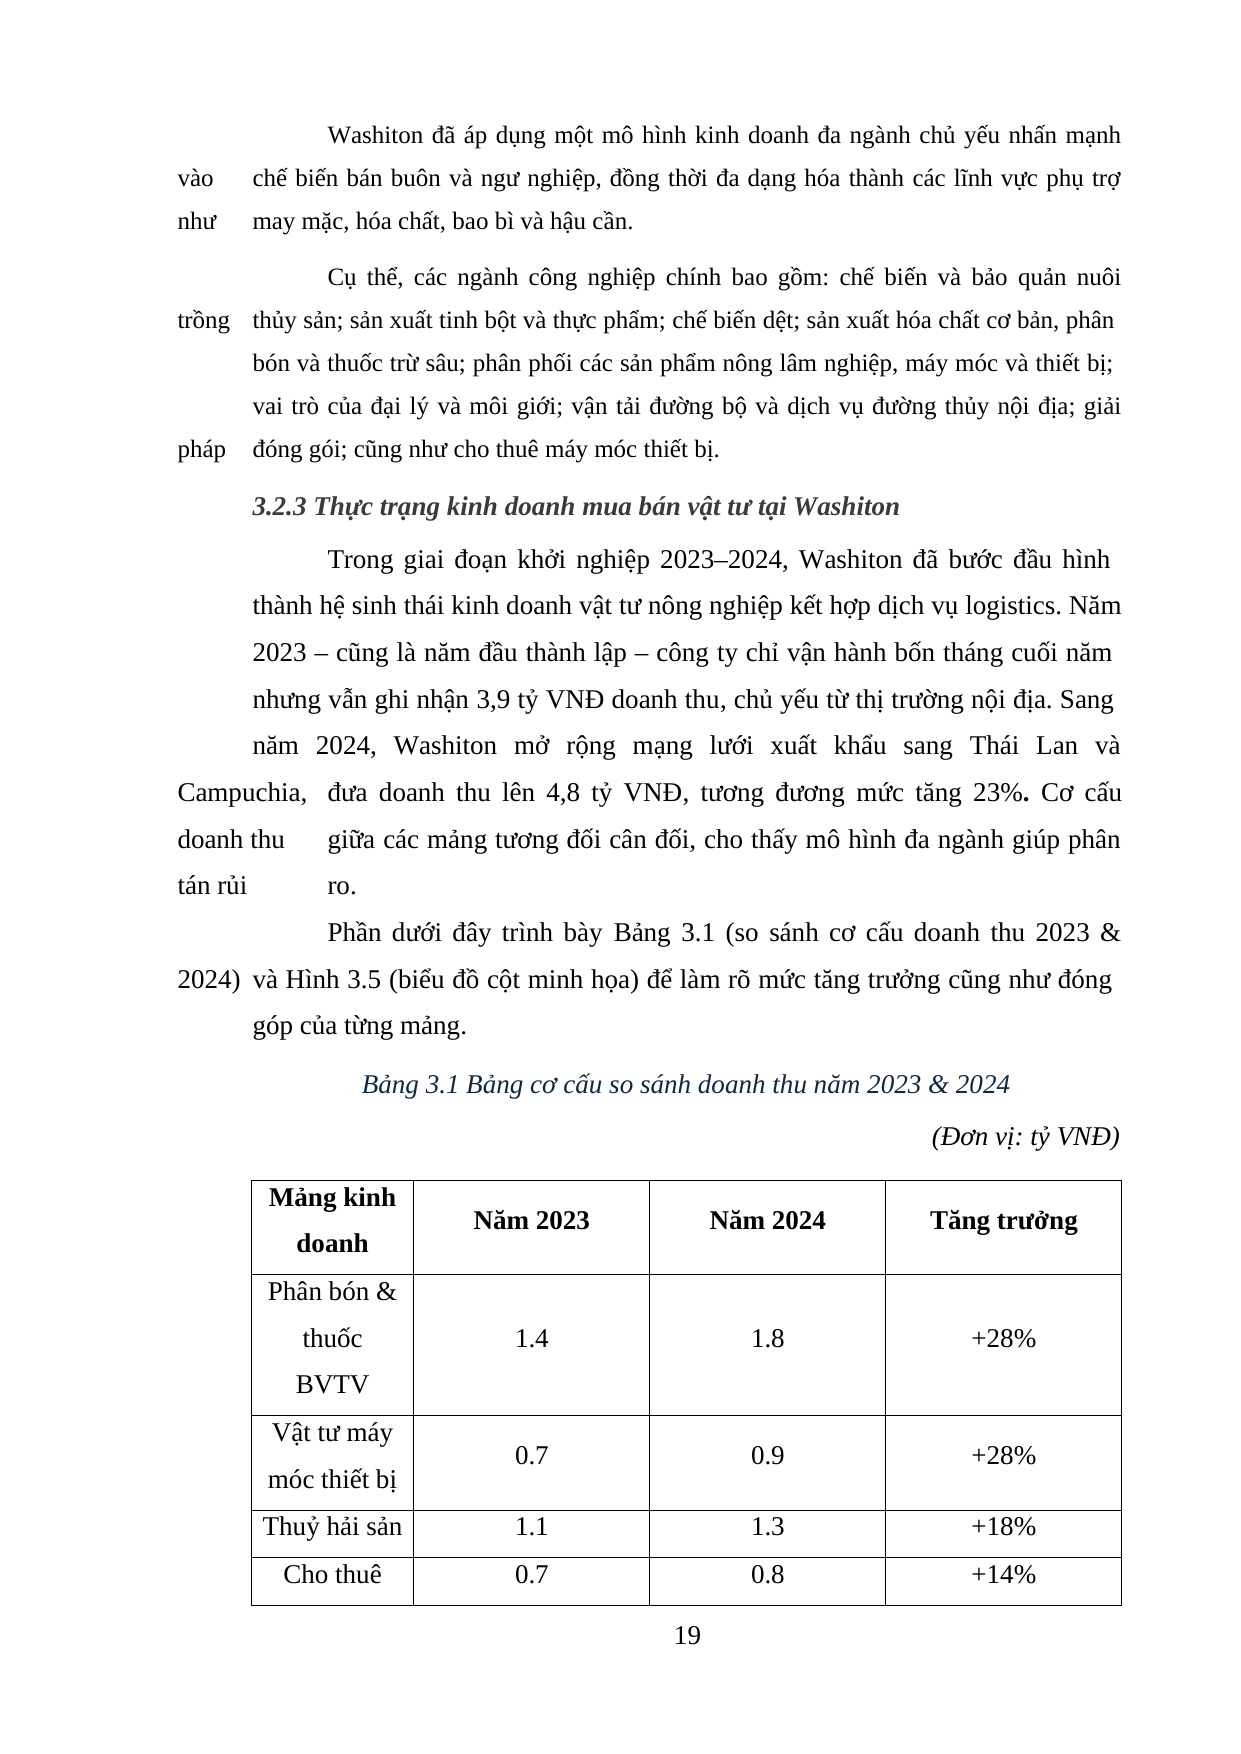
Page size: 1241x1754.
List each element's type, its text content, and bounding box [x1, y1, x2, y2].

table_cell Thuỷ hải sản [252, 1511, 413, 1557]
table_cell +28% [886, 1416, 1121, 1509]
table_cell 1.8 [650, 1275, 885, 1415]
text Washiton đã áp dụng một mô hình kinh doanh đa ngành chủ yếu nhấn mạnh vào chế biến bán buôn và ngư nghiệp, đồng thời đa dạng hóa thành các lĩnh vực phụ trợ như may mặc, hóa chất, bao bì và hậu cần. [177, 120, 1122, 235]
table_cell Cho thuê máy móc [252, 1558, 413, 1605]
table_header Năm 2024 [650, 1181, 885, 1274]
table_cell 1.1 [414, 1511, 649, 1557]
table_cell +28% [886, 1275, 1121, 1415]
table_cell 0.8 [650, 1558, 885, 1605]
table_header Mảng kinh doanh [252, 1181, 413, 1274]
text Cụ thể, các ngành công nghiệp chính bao gồm: chế biến và bảo quản nuôi trồng thủy sản; sản xuất tinh bột và thực phẩm; chế biến dệt; sản xuất hóa chất cơ bản, phân bón và thuốc trừ sâu; phân phối các sản phẩm nông lâm nghiệp, máy móc và thiết bị; vai trò của đại lý và môi giới; vận tải đường bộ và dịch vụ đường thủy nội địa; giải pháp đóng gói; cũng như cho thuê máy móc thiết bị. [177, 262, 1122, 463]
text Trong giai đoạn khởi nghiệp 2023–2024, Washiton đã bước đầu hình thành hệ sinh thái kinh doanh vật tư nông nghiệp kết hợp dịch vụ logistics. Năm 2023 – cũng là năm đầu thành lập – công ty chỉ vận hành bốn tháng cuối năm nhưng vẫn ghi nhận 3,9 tỷ VNĐ doanh thu, chủ yếu từ thị trường nội địa. Sang năm 2024, Washiton mở rộng mạng lưới xuất khẩu sang Thái Lan và Campuchia, đưa doanh thu lên 4,8 tỷ VNĐ, tương đương mức tăng 23%. Cơ cấu doanh thu giữa các mảng tương đối cân đối, cho thấy mô hình đa ngành giúp phân tán rủi ro. Phần dưới đây trình bày Bảng 3.1 (so sánh cơ cấu doanh thu 2023 & 2024) và Hình 3.5 (biểu đồ cột minh họa) để làm rõ mức tăng trưởng cũng như đóng góp của từng mảng. [177, 543, 1122, 1041]
subtitle 3.2.3 Thực trạng kinh doanh mua bán vật tư tại Washiton [177, 490, 1122, 521]
table_cell 1.4 [414, 1275, 649, 1415]
table_cell 0.7 [414, 1558, 649, 1605]
table_cell +14% [886, 1558, 1121, 1605]
table_header Tăng trưởng [886, 1181, 1121, 1274]
table_cell +18% [886, 1511, 1121, 1557]
text (Đơn vị: tỷ VNĐ) [177, 1121, 1122, 1152]
table_header Năm 2023 [414, 1181, 649, 1274]
table_cell 0.9 [650, 1416, 885, 1509]
table_cell Vật tư máy móc thiết bị [252, 1416, 413, 1509]
table_cell 0.7 [414, 1416, 649, 1509]
table_cell 1.3 [650, 1511, 885, 1557]
table_cell Phân bón & thuốc BVTV [252, 1275, 413, 1415]
text Bảng 3.1 Bảng cơ cấu so sánh doanh thu năm 2023 & 2024 [177, 1068, 1122, 1100]
